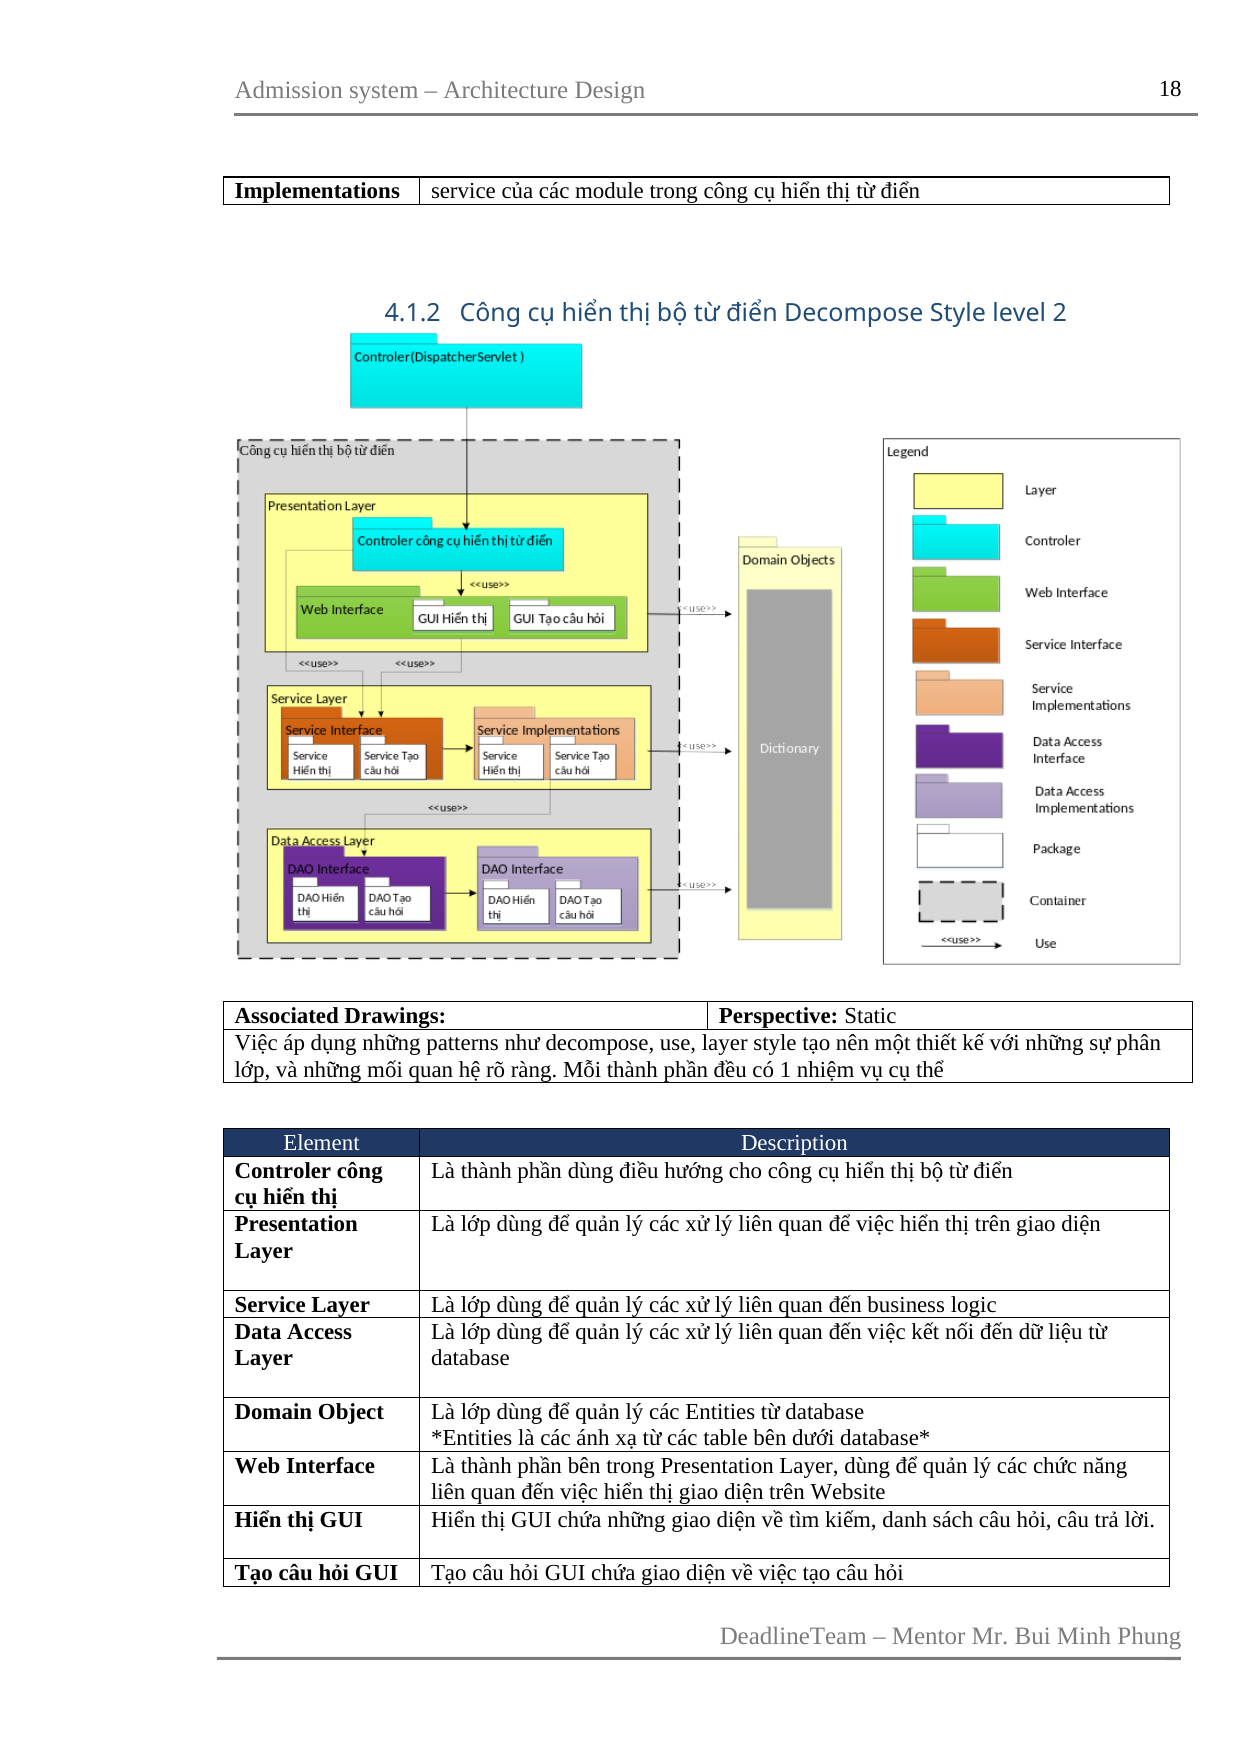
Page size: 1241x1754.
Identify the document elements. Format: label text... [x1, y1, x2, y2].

table_header Element [224, 1129, 419, 1156]
table_cell Data Access Layer [224, 1318, 419, 1397]
table_cell Service Layer [224, 1291, 419, 1317]
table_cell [420, 1559, 1169, 1586]
table_cell Là lớp dùng để quản lý các Entities từ database *Entities là các ánh xạ từ các table bên dưới database* [420, 1398, 1169, 1451]
table_header Perspective: Static [708, 1002, 1192, 1028]
table_cell Hiển thị GUI [224, 1506, 419, 1558]
table_header Description [420, 1129, 1169, 1156]
table_cell Là lớp dùng để quản lý các xử lý liên quan để việc hiển thị trên giao diện [420, 1211, 1169, 1289]
table_cell Tạo câu hỏi GUI [224, 1559, 419, 1586]
table_cell Web Interface [224, 1452, 419, 1504]
subtitle Công cụ hiển thị bộ từ điển Decompose Style level 2 [384, 295, 1181, 329]
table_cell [420, 178, 1169, 204]
table_cell Presentation Layer [224, 1211, 419, 1289]
table_cell Controler công cụ hiển thị [224, 1157, 419, 1209]
table_cell Hiển thị GUI chứa những giao diện về tìm kiếm, danh sách câu hỏi, câu trả lời. [420, 1506, 1169, 1558]
table_cell Domain Object [224, 1398, 419, 1451]
table_cell Là thành phần dùng điều hướng cho công cụ hiển thị bộ từ điển [420, 1157, 1169, 1209]
table_cell Là lớp dùng để quản lý các xử lý liên quan đến business logic [420, 1291, 1169, 1317]
table_cell Là thành phần bên trong Presentation Layer, dùng để quản lý các chức năng liên quan đến việc hiển thị giao diện trên Website [420, 1452, 1169, 1504]
table_cell DAO Implementations [224, 178, 419, 204]
table_cell Là lớp dùng để quản lý các xử lý liên quan đến việc kết nối đến dữ liệu từ database [420, 1318, 1169, 1397]
table_cell Việc áp dụng những patterns như decompose, use, layer style tạo nên một thiết kế với những sự phân lớp, và những mối quan hệ rõ ràng. Mỗi thành phần đều có 1 nhiệm vụ cụ thể [224, 1030, 1192, 1082]
table_header Associated Drawings: [224, 1002, 707, 1028]
